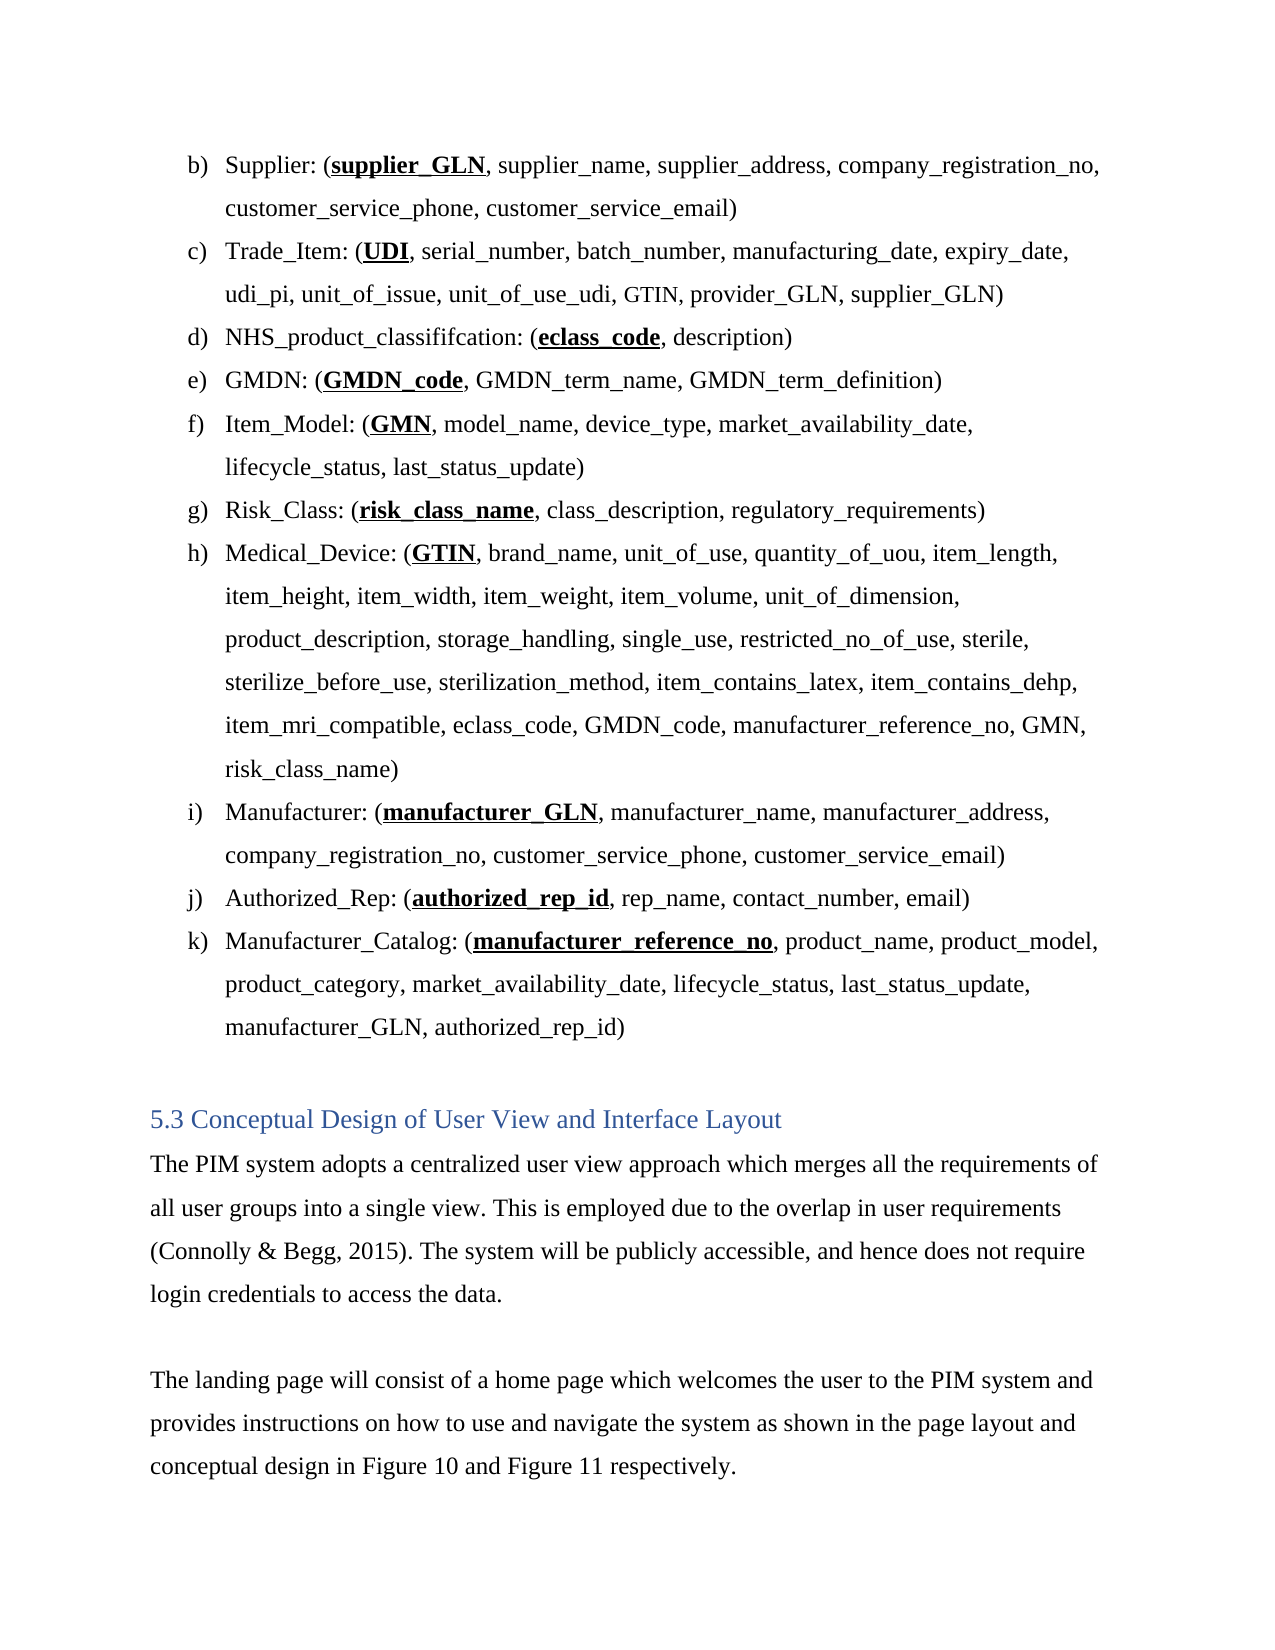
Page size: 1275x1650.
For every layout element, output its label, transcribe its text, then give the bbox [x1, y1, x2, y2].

list GMDN: (GMDN_code, GMDN_term_name, GMDN_term_definition) [187, 366, 1125, 394]
list The landing page will consist of a home page which welcomes the user to the PIM system and provides instructions on how to use and navigate the system as shown in the page layout and conceptual design in Figure 10 and Figure 11 respectively. [150, 1365, 1125, 1480]
list NHS_product_classififcation: (eclass_code, description) [187, 322, 1125, 351]
list Trade_Item: (UDI, serial_number, batch_number, manufacturing_date, expiry_date, udi_pi, unit_of_issue, unit_of_use_udi, GTIN, provider_GLN, supplier_GLN) [187, 236, 1125, 308]
list Item_Model: (GMN, model_name, device_type, market_availability_date, lifecycle_status, last_status_update) [187, 409, 1125, 481]
subtitle 5.3 Conceptual Design of User View and Interface Layout [150, 1103, 1125, 1134]
list Manufacturer: (manufacturer_GLN, manufacturer_name, manufacturer_address, company_registration_no, customer_service_phone, customer_service_email) [187, 797, 1125, 869]
list Manufacturer_Catalog: (manufacturer_reference_no, product_name, product_model, product_category, market_availability_date, lifecycle_status, last_status_update, manufacturer_GLN, authorized_rep_id) [187, 926, 1125, 1041]
list The PIM system adopts a centralized user view approach which merges all the requirements of all user groups into a single view. This is employed due to the overlap in user requirements . The system will be publicly accessible, and hence does not require login credentials to access the data. [150, 1149, 1125, 1308]
list Risk_Class: (risk_class_name, class_description, regulatory_requirements) [187, 495, 1125, 524]
list Authorized_Rep: (authorized_rep_id, rep_name, contact_number, email) [187, 883, 1125, 912]
list Medical_Device: (GTIN, brand_name, unit_of_use, quantity_of_uou, item_length, item_height, item_width, item_weight, item_volume, unit_of_dimension, product_description, storage_handling, single_use, restricted_no_of_use, sterile, sterilize_before_use, sterilization_method, item_contains_latex, item_contains_dehp, item_mri_compatible, eclass_code, GMDN_code, manufacturer_reference_no, GMN, risk_class_name) [187, 538, 1125, 782]
list Supplier: (supplier_GLN, supplier_name, supplier_address, company_registration_no, customer_service_phone, customer_service_email) [187, 150, 1125, 222]
